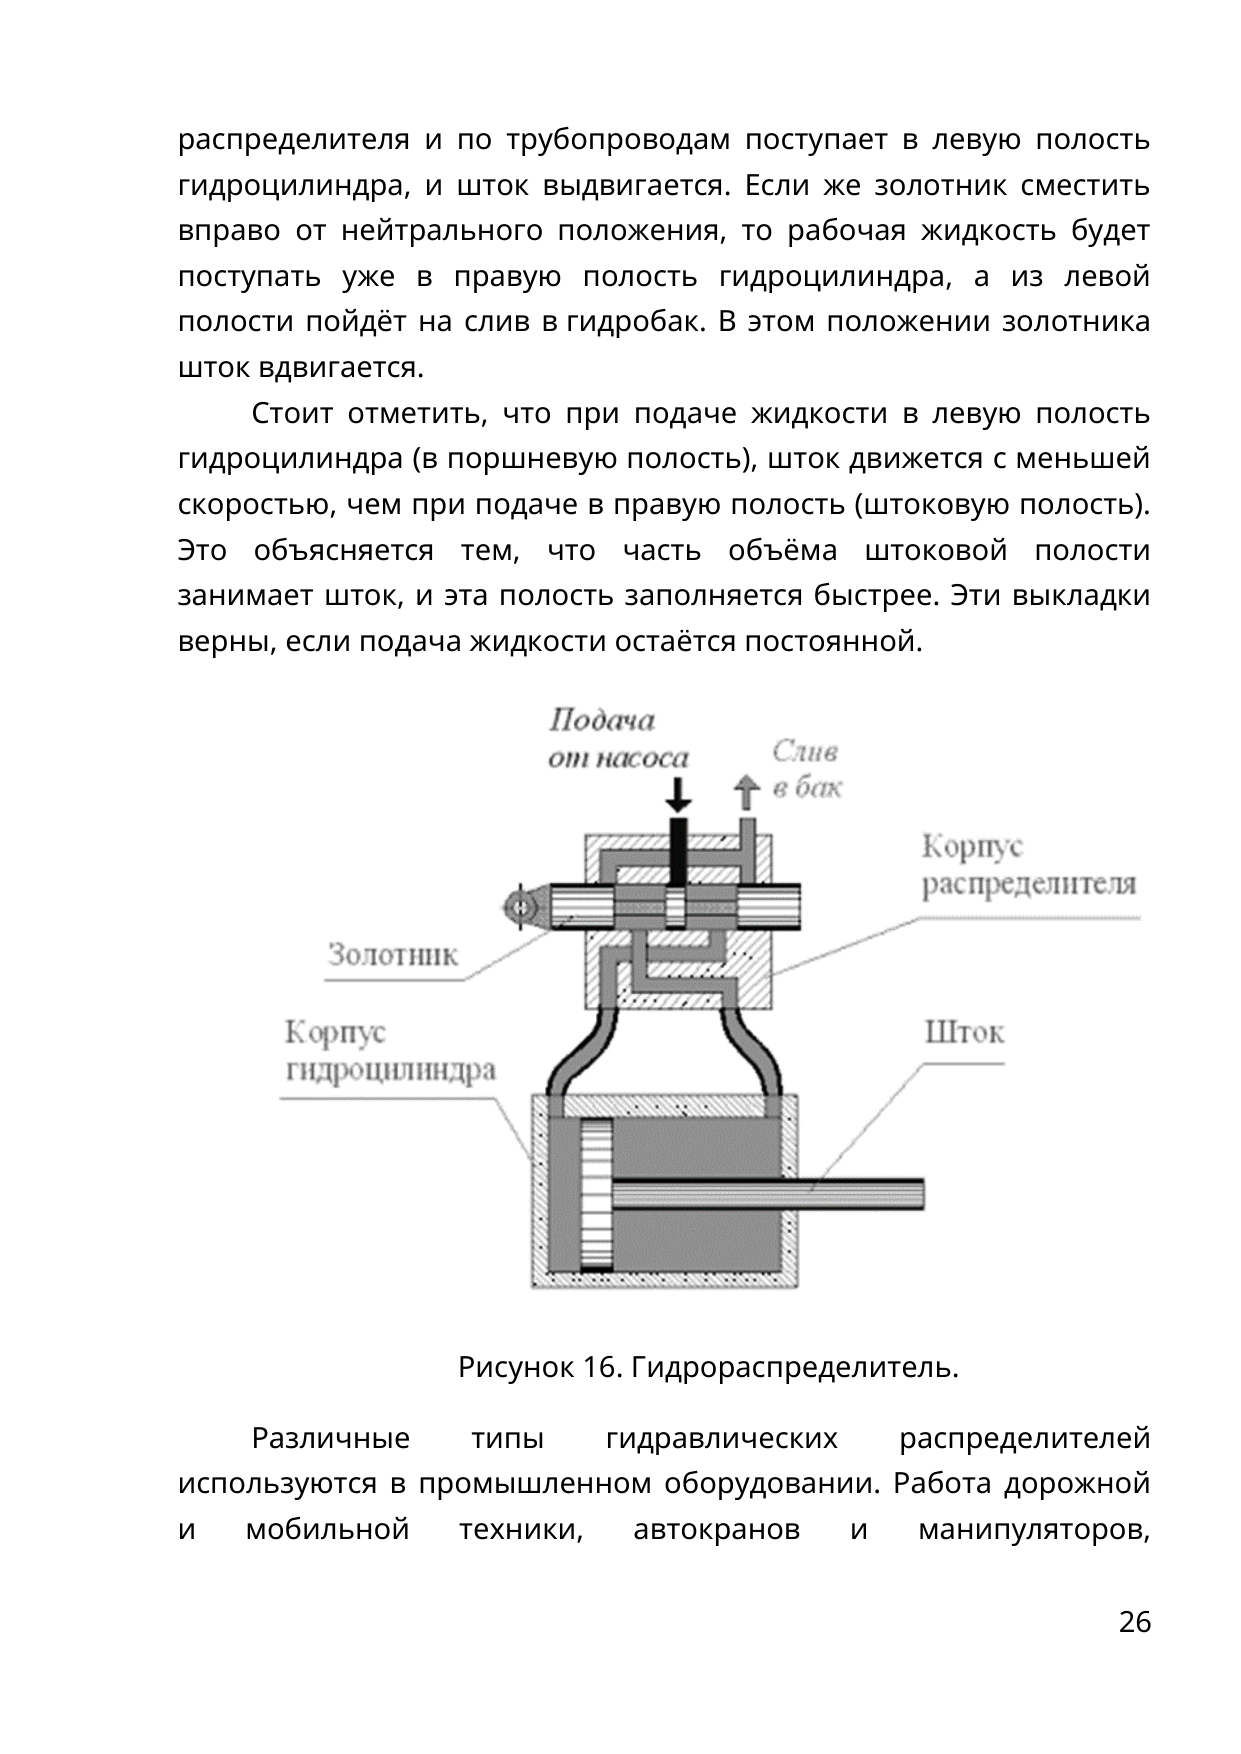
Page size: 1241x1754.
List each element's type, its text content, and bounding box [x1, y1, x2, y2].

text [177, 1417, 1152, 1548]
text Стоит отметить, что при подаче жидкости в левую полость гидроцилиндра (в поршневую полость), шток движется с меньшей скоростью, чем при подаче в правую полость (штоковую полость). Это объясняется тем, что часть объёма штоковой полости занимает шток, и эта полость заполняется быстрее. Эти выкладки верны, если подача жидкости остаётся постоянной. [177, 392, 1152, 660]
text Рисунок 16. Гидрораспределитель. [177, 1346, 1152, 1386]
picture [265, 690, 1182, 1318]
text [177, 118, 1152, 386]
